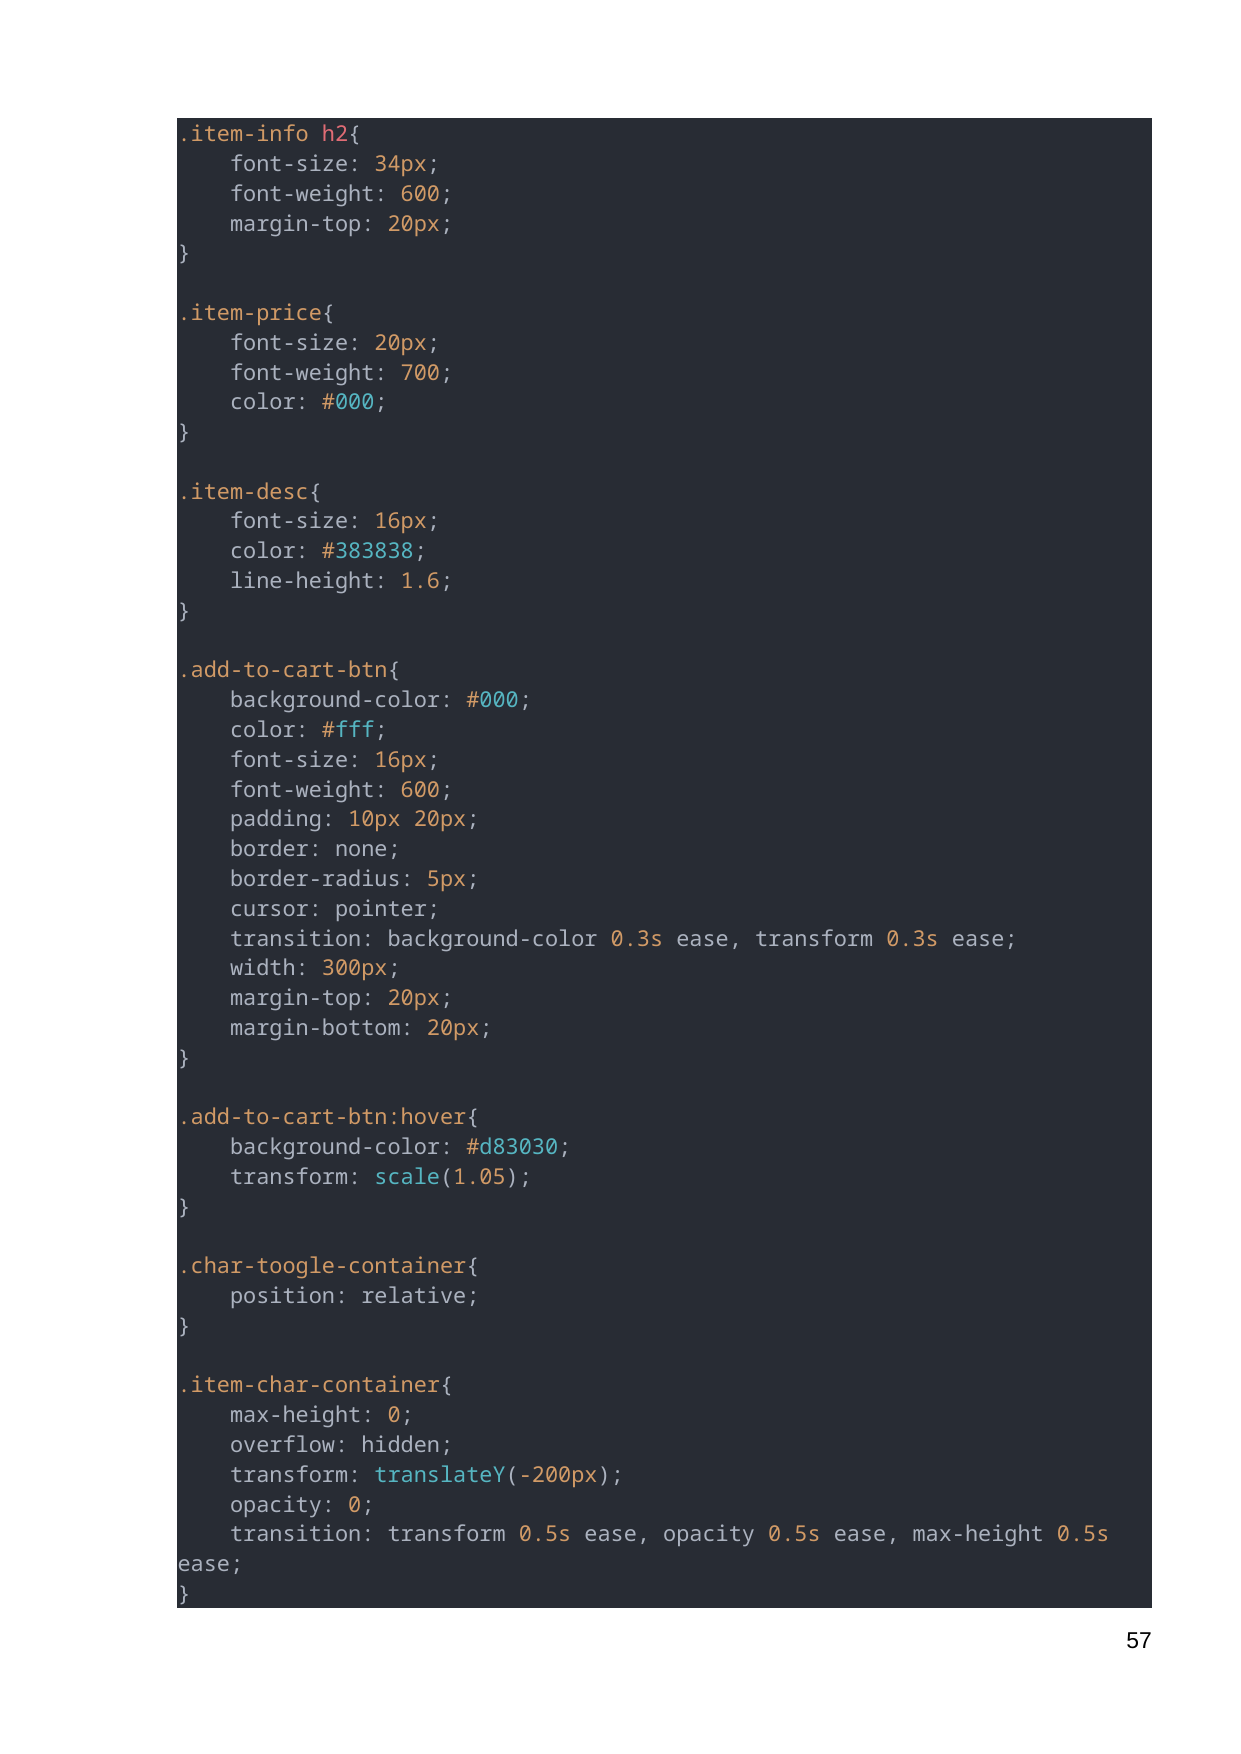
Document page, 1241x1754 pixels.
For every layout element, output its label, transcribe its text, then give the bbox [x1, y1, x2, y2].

text margin-top: 20px; [177, 207, 1152, 237]
text } [177, 595, 1152, 624]
text border-radius: 5px; [177, 863, 1152, 893]
text } [177, 1042, 1152, 1071]
text border: none; [177, 833, 1152, 863]
text .add-to-cart-btn{ [177, 654, 1152, 684]
text background-color: #000; [177, 684, 1152, 714]
text padding: 10px 20px; [177, 803, 1152, 833]
text .char-toogle-container{ [177, 1250, 1152, 1280]
text line-height: 1.6; [177, 565, 1152, 595]
text } [177, 416, 1152, 446]
text background-color: #d83030; [177, 1131, 1152, 1161]
text } [177, 1310, 1152, 1339]
text overflow: hidden; [177, 1429, 1152, 1459]
text .item-price{ [177, 297, 1152, 327]
text } [177, 237, 1152, 267]
text opacity: 0; [177, 1488, 1152, 1518]
text font-weight: 600; [177, 773, 1152, 803]
text color: #383838; [177, 535, 1152, 565]
text .add-to-cart-btn:hover{ [177, 1101, 1152, 1131]
text margin-top: 20px; [177, 982, 1152, 1012]
text position: relative; [177, 1280, 1152, 1310]
text } [177, 1578, 1152, 1608]
text transform: scale(1.05); [177, 1161, 1152, 1191]
text .item-desc{ [177, 476, 1152, 505]
text font-size: 34px; [177, 148, 1152, 178]
text font-size: 20px; [177, 327, 1152, 356]
text transition: background-color 0.3s ease, transform 0.3s ease; [177, 922, 1152, 952]
text font-weight: 700; [177, 356, 1152, 386]
text max-height: 0; [177, 1399, 1152, 1429]
text color: #fff; [177, 714, 1152, 744]
text font-weight: 600; [177, 178, 1152, 207]
text .item-char-container{ [177, 1369, 1152, 1399]
text .item-info h2{ [177, 118, 1152, 148]
text font-size: 16px; [177, 505, 1152, 535]
text color: #000; [177, 386, 1152, 416]
text width: 300px; [177, 952, 1152, 982]
text } [177, 1191, 1152, 1220]
text margin-bottom: 20px; [177, 1012, 1152, 1042]
text transform: translateY(-200px); [177, 1459, 1152, 1488]
text font-size: 16px; [177, 744, 1152, 773]
text cursor: pointer; [177, 893, 1152, 922]
text transition: transform 0.5s ease, opacity 0.5s ease, max-height 0.5s ease; [177, 1518, 1152, 1578]
